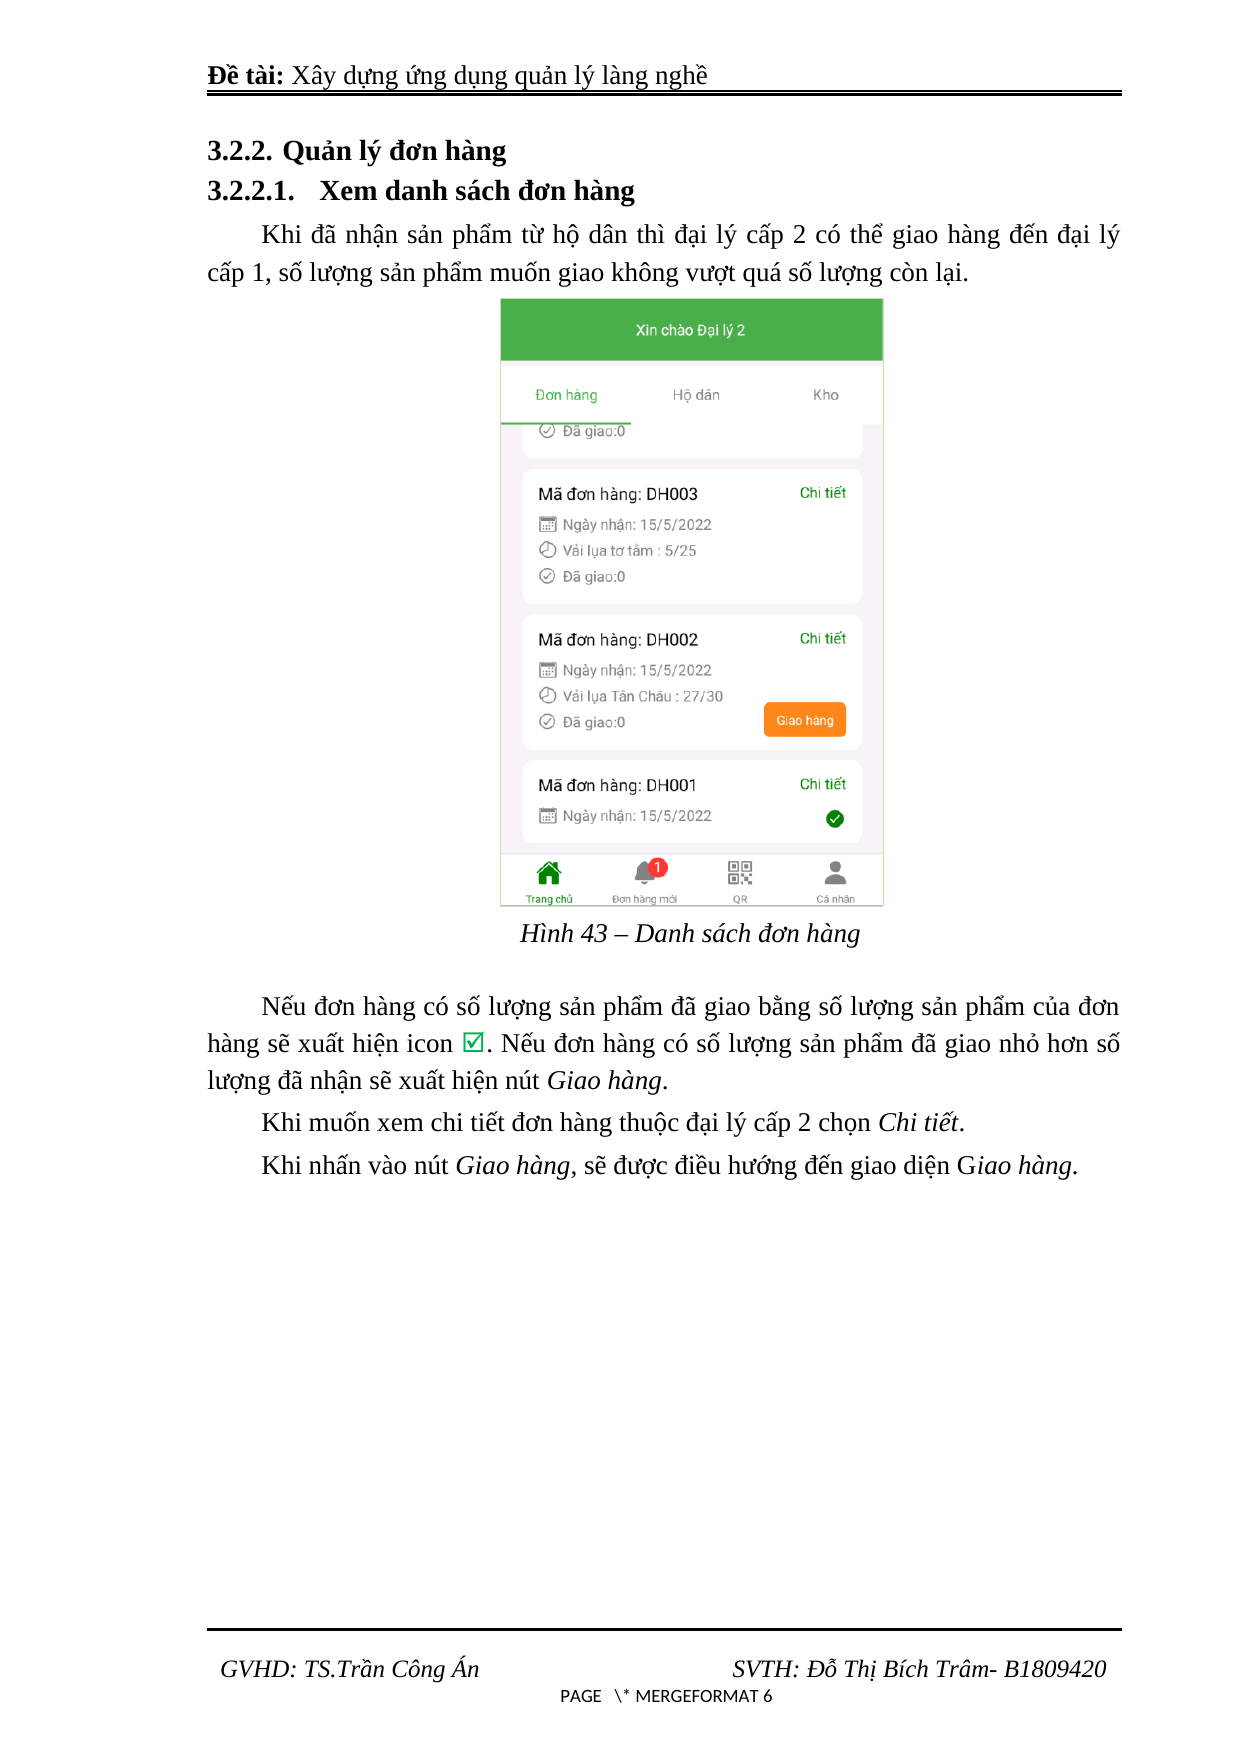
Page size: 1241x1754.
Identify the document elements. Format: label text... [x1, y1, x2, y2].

text Nếu đơn hàng có số lượng sản phẩm đã giao bằng số lượng sản phẩm của đơn hàng sẽ xuất hiện icon . Nếu đơn hàng có số lượng sản phẩm đã giao nhỏ hơn số lượng đã nhận sẽ xuất hiện nút Giao hàng. [207, 989, 1122, 1095]
text Quản lý đơn hàng [207, 133, 1122, 166]
text Xem danh sách đơn hàng [207, 173, 1122, 207]
picture [501, 299, 883, 906]
text Khi muốn xem chi tiết đơn hàng thuộc đại lý cấp 2 chọn Chi tiết. [207, 1107, 1122, 1138]
text Khi nhấn vào nút Giao hàng, sẽ được điều hướng đến giao diện Giao hàng. [207, 1149, 1122, 1180]
text Hình 43 – Danh sách đơn hàng [207, 917, 1122, 948]
text Khi đã nhận sản phẩm từ hộ dân thì đại lý cấp 2 có thể giao hàng đến đại lý cấp 1, số lượng sản phẩm muốn giao không vượt quá số lượng còn lại. [207, 218, 1122, 287]
